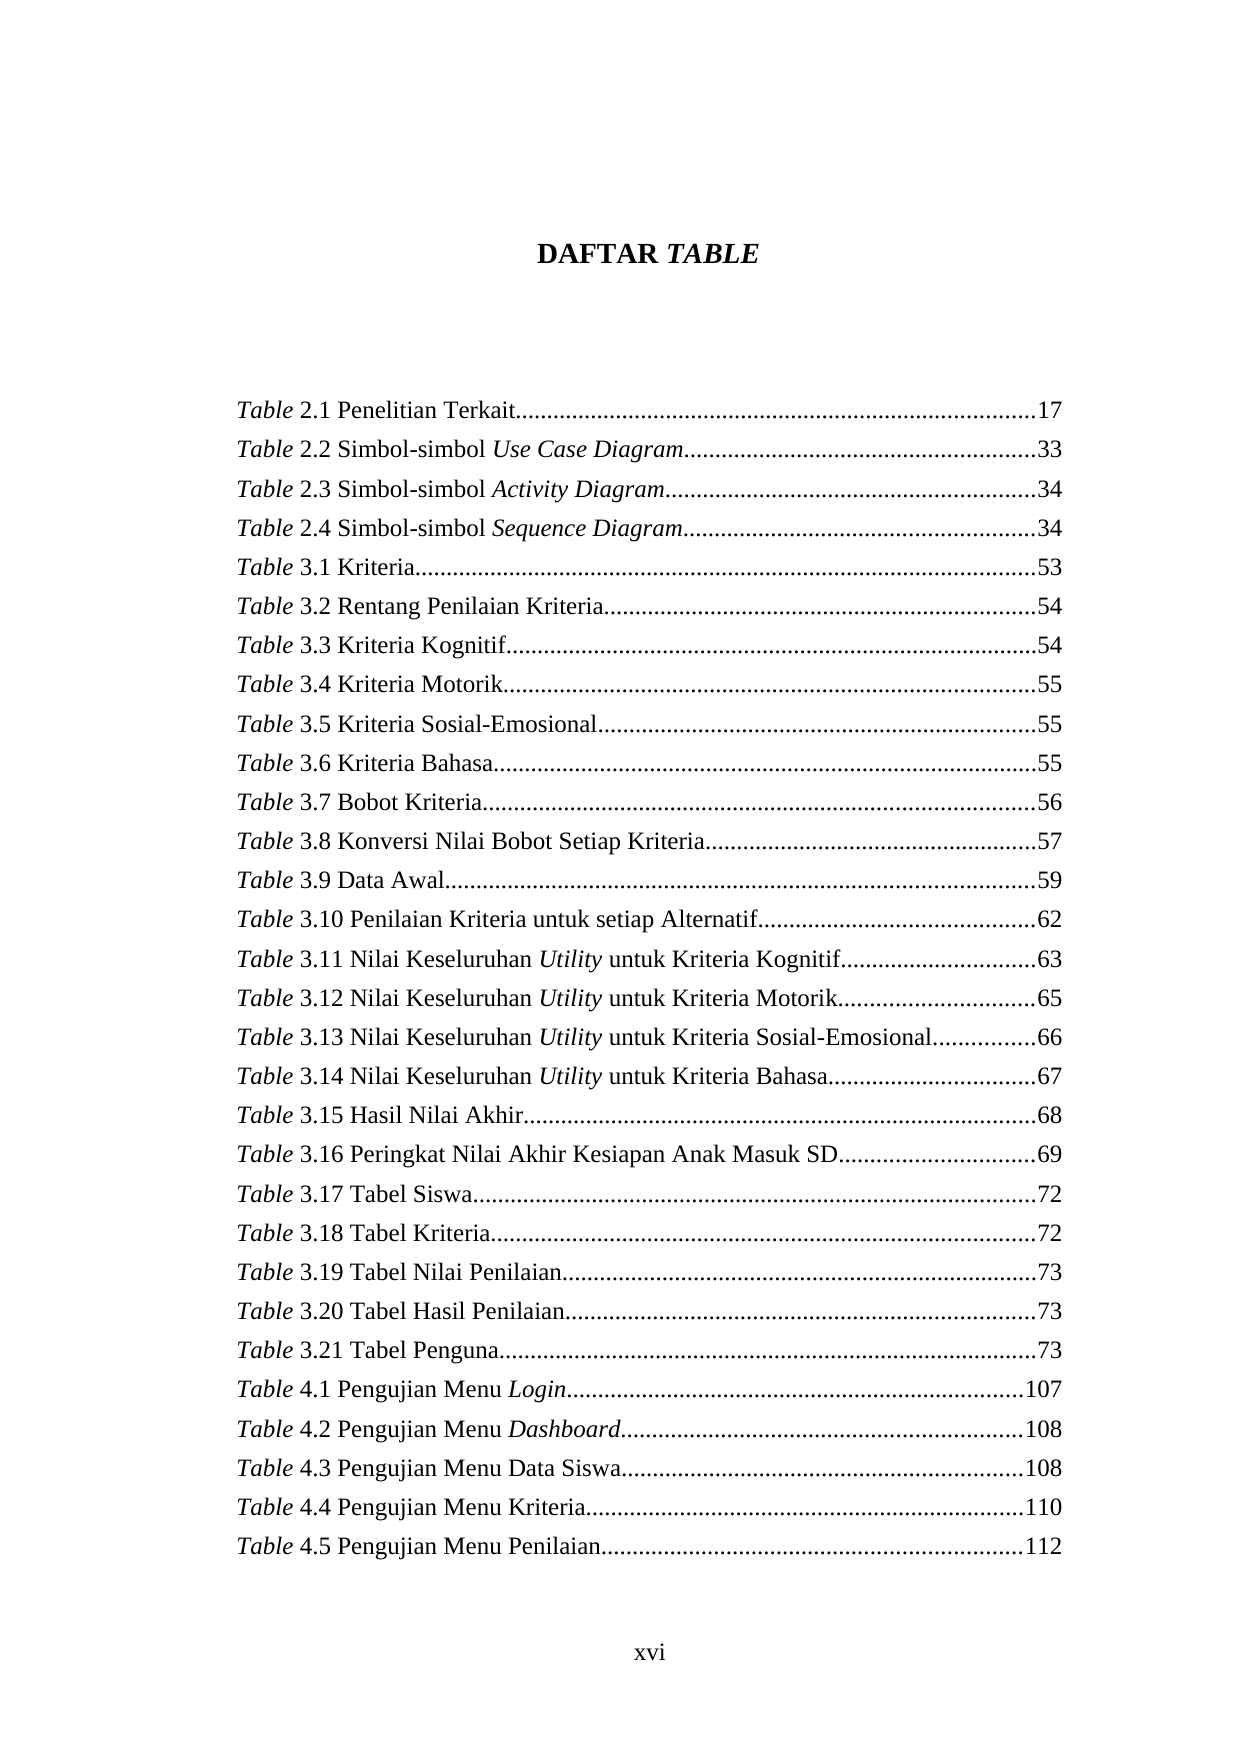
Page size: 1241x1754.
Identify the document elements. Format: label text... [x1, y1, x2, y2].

text Table 2.1 Penelitian Terkait 17 [236, 395, 1063, 424]
text Table 4.1 Pengujian Menu Login 107 [236, 1374, 1063, 1403]
text Table 3.17 Tabel Siswa 72 [236, 1179, 1063, 1207]
text Table 3.20 Tabel Hasil Penilaian 73 [236, 1296, 1063, 1325]
text Table 3.7 Bobot Kriteria 56 [236, 787, 1063, 816]
text Table 3.18 Tabel Kriteria 72 [236, 1218, 1063, 1247]
text Table 3.15 Hasil Nilai Akhir 68 [236, 1100, 1063, 1129]
text Table 3.2 Rentang Penilaian Kriteria 54 [236, 591, 1063, 620]
text Table 3.8 Konversi Nilai Bobot Setiap Kriteria 57 [236, 826, 1063, 855]
text Table 4.5 Pengujian Menu Penilaian 112 [236, 1531, 1063, 1560]
text Table 4.4 Pengujian Menu Kriteria 110 [236, 1492, 1063, 1521]
text Table 3.1 Kriteria 53 [236, 552, 1063, 581]
text Table 3.6 Kriteria Bahasa 55 [236, 748, 1063, 777]
text Table 3.12 Nilai Keseluruhan Utility untuk Kriteria Motorik 65 [236, 983, 1063, 1012]
text Table 4.3 Pengujian Menu Data Siswa 108 [236, 1453, 1063, 1482]
text Table 3.11 Nilai Keseluruhan Utility untuk Kriteria Kognitif 63 [236, 944, 1063, 972]
text Table 4.2 Pengujian Menu Dashboard 108 [236, 1414, 1063, 1442]
text Table 3.4 Kriteria Motorik 55 [236, 669, 1063, 698]
text Table 3.14 Nilai Keseluruhan Utility untuk Kriteria Bahasa 67 [236, 1061, 1063, 1090]
text Table 3.10 Penilaian Kriteria untuk setiap Alternatif 62 [236, 904, 1063, 933]
text Table 3.13 Nilai Keseluruhan Utility untuk Kriteria Sosial-Emosional 66 [236, 1022, 1063, 1051]
text Table 3.5 Kriteria Sosial-Emosional 55 [236, 709, 1063, 737]
text Table 3.9 Data Awal 59 [236, 865, 1063, 894]
text Table 3.21 Tabel Penguna 73 [236, 1335, 1063, 1364]
subtitle DAFTAR TABLE [236, 236, 1063, 270]
text Table 2.3 Simbol-simbol Activity Diagram 34 [236, 474, 1063, 502]
text Table 2.2 Simbol-simbol Use Case Diagram 33 [236, 434, 1063, 463]
text Table 3.19 Tabel Nilai Penilaian 73 [236, 1257, 1063, 1286]
text Table 3.3 Kriteria Kognitif 54 [236, 630, 1063, 659]
text Table 3.16 Peringkat Nilai Akhir Kesiapan Anak Masuk SD 69 [236, 1139, 1063, 1168]
text Table 2.4 Simbol-simbol Sequence Diagram 34 [236, 513, 1063, 542]
